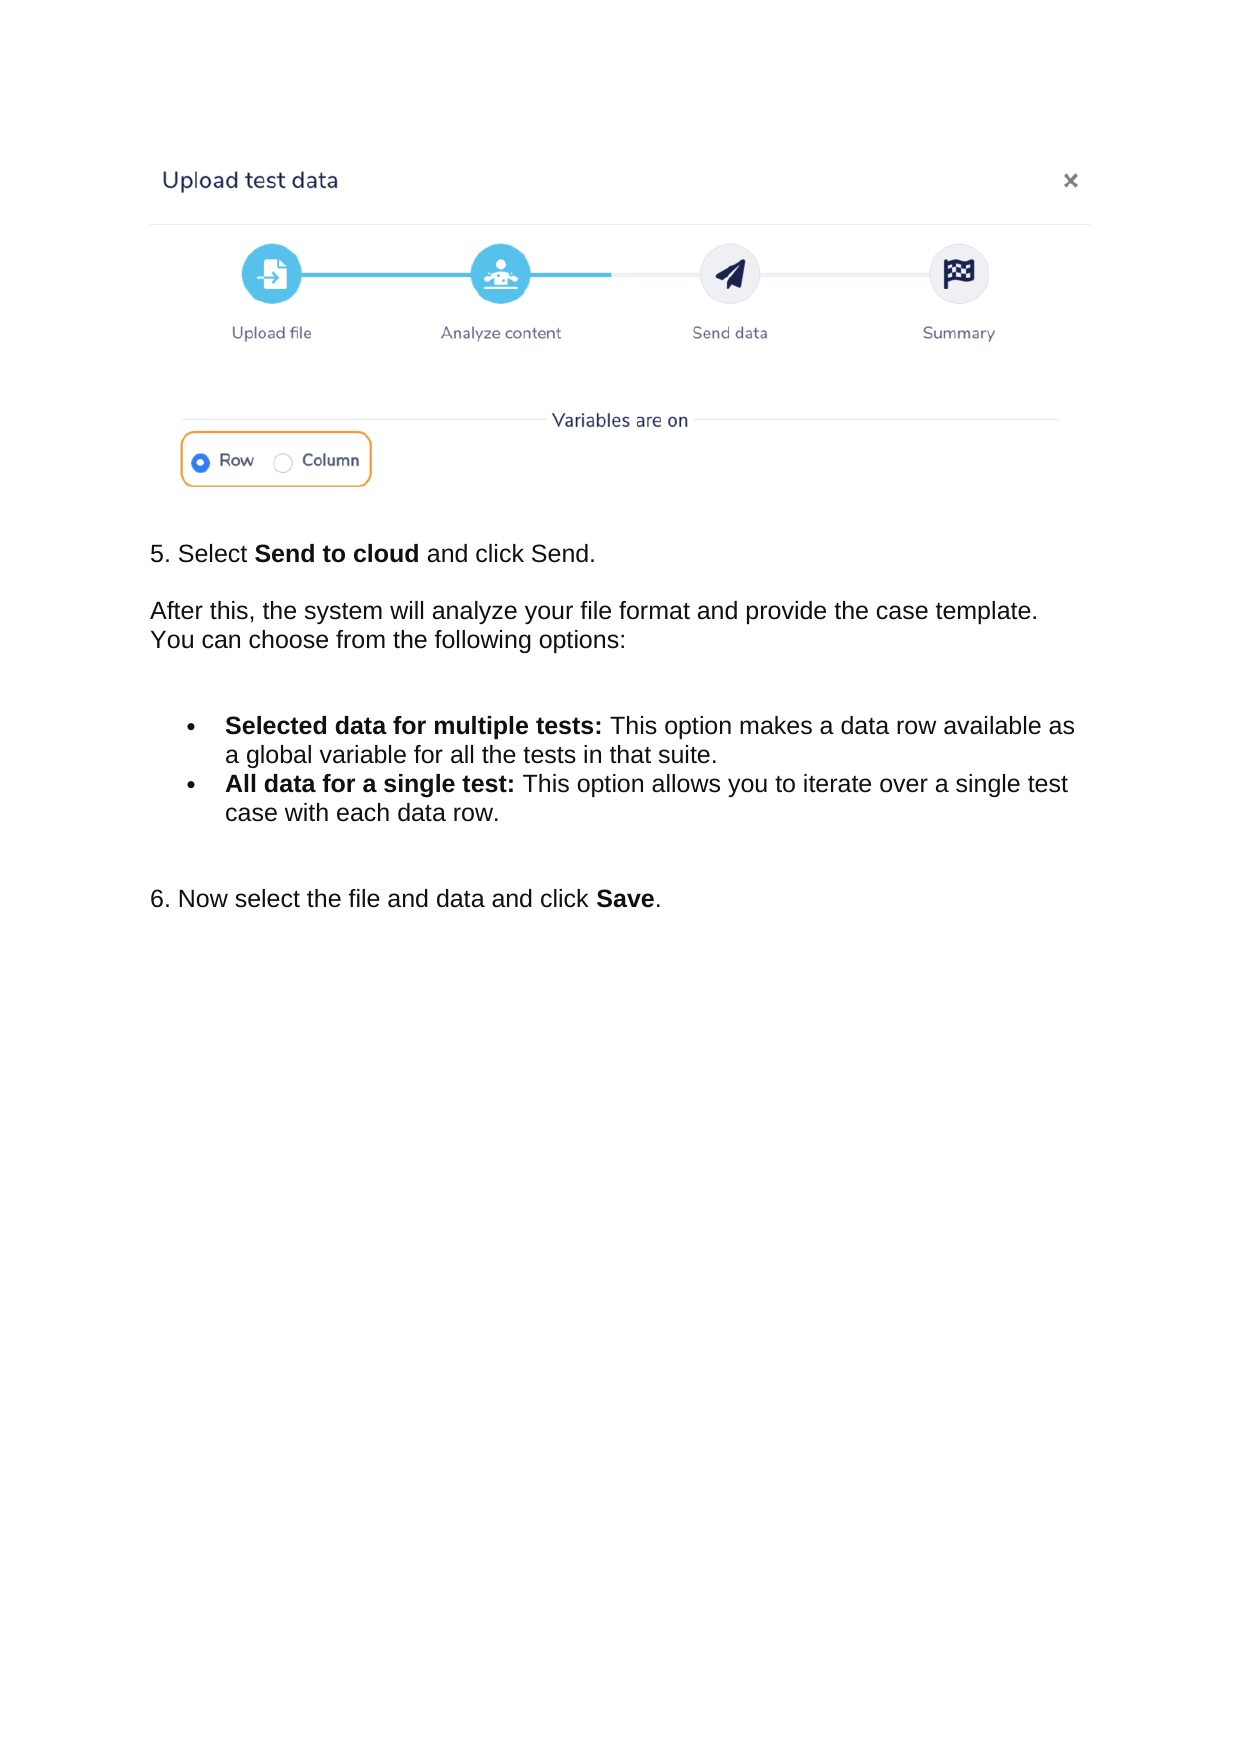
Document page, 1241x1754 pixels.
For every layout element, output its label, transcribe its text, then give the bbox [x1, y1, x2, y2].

text 5. Select Send to cloud and click Send. [150, 539, 1090, 567]
picture [150, 150, 1091, 510]
list All data for a single test: This option allows you to iterate over a single test case with each data row. [187, 769, 1090, 826]
list Selected data for multiple tests: This option makes a data row available as a global variable for all the tests in that suite. [187, 711, 1090, 769]
text 6. Now select the file and data and click Save. [150, 884, 1090, 913]
text After this, the system will analyze your file format and provide the case template. You can choose from the following options: [150, 596, 1090, 653]
